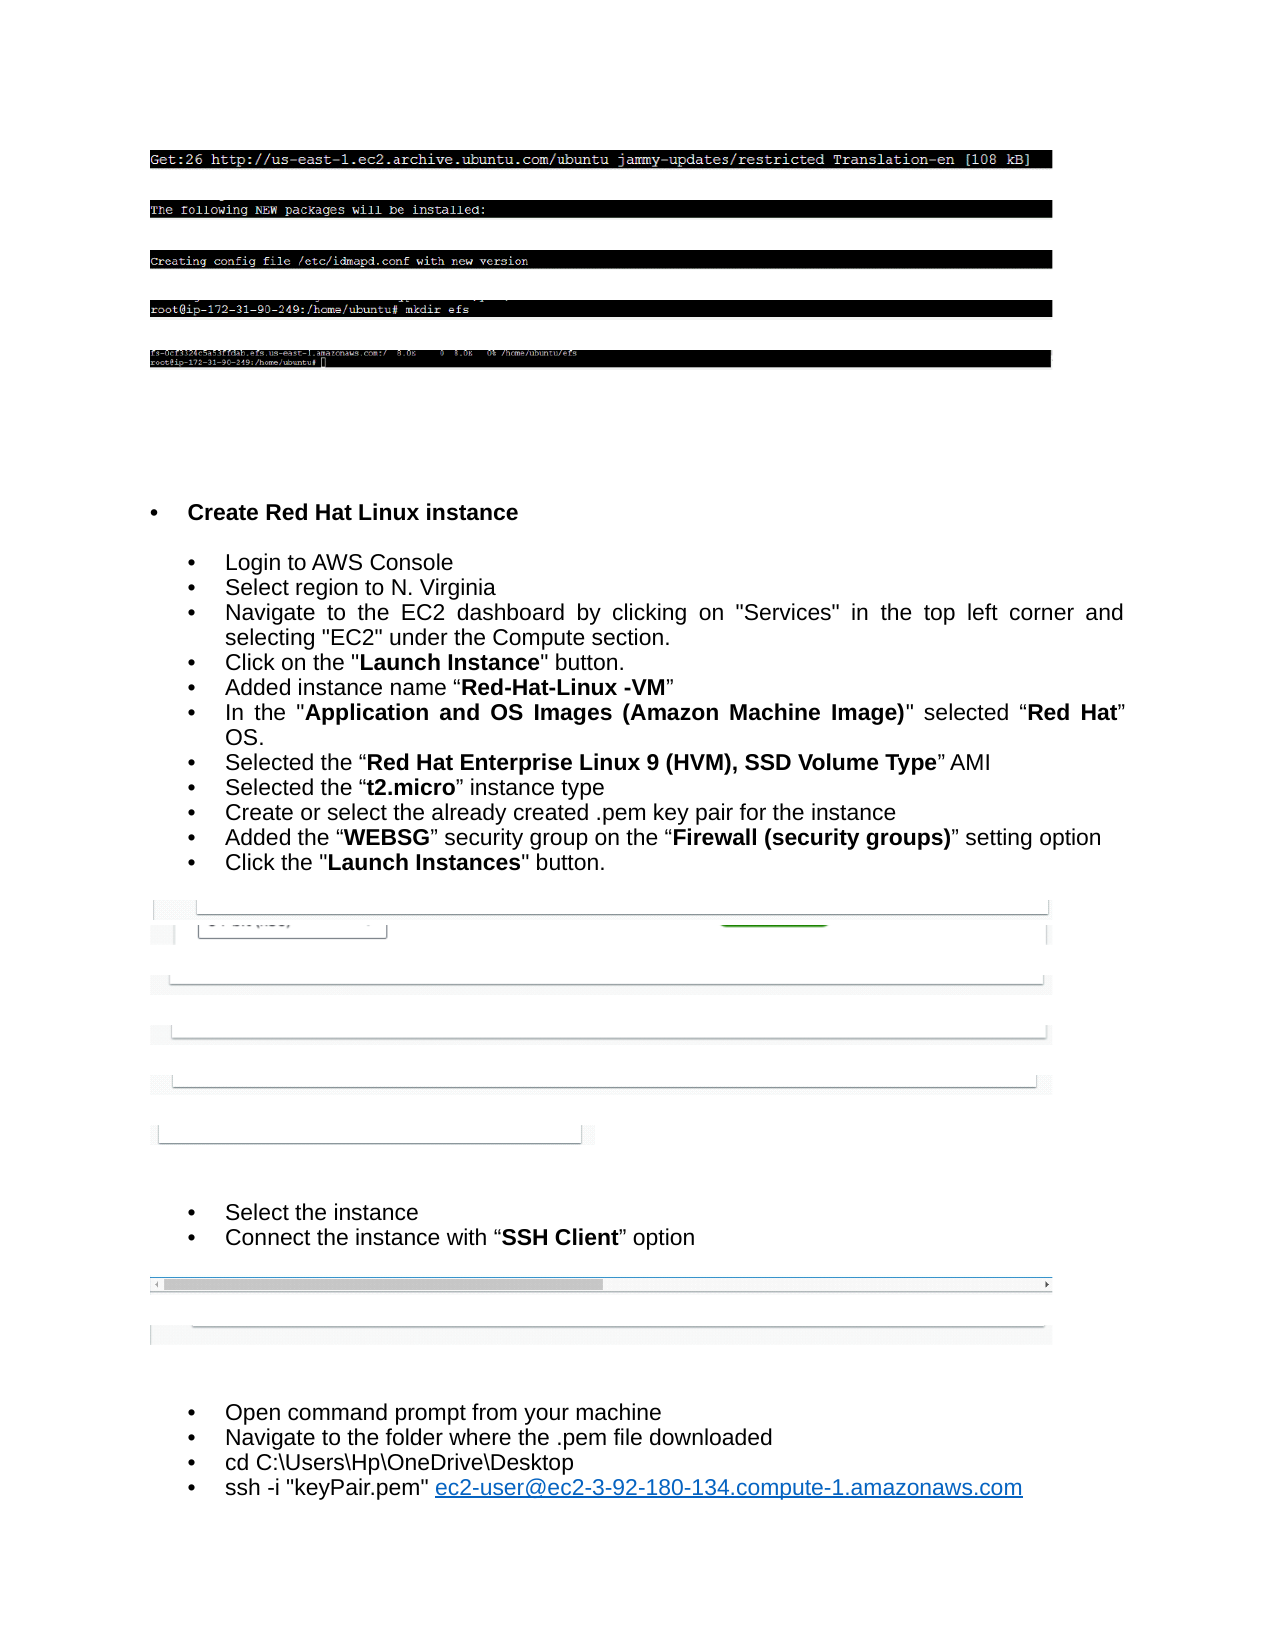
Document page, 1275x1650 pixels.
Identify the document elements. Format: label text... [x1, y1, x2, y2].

list Select region to N. Virginia [187, 575, 1125, 600]
list Login to AWS Console [187, 550, 1125, 575]
list Added instance name “Red-Hat-Linux -VM” [187, 675, 1125, 700]
list Click on the "Launch Instance" button. [187, 650, 1125, 675]
list In the "Application and OS Images (Amazon Machine Image)" selected “Red Hat” OS. [187, 700, 1125, 750]
list Navigate to the folder where the .pem file downloaded [187, 1425, 1125, 1450]
list ssh -i "keyPair.pem" ec2-user@ec2-3-92-180-134.compute-1.amazonaws.com [187, 1475, 1125, 1500]
list Selected the “t2.micro” instance type [187, 775, 1125, 800]
list Create Red Hat Linux instance [150, 500, 1125, 525]
list cd C:\Users\Hp\OneDrive\Desktop [187, 1450, 1125, 1475]
list Open command prompt from your machine [187, 1400, 1125, 1425]
list Navigate to the EC2 dashboard by clicking on "Services" in the top left corner and selecting "EC2" under the Compute section. [187, 600, 1125, 650]
list Selected the “Red Hat Enterprise Linux 9 (HVM), SSD Volume Type” AMI [187, 750, 1125, 775]
list Connect the instance with “SSH Client” option [187, 1225, 1125, 1250]
list Click the "Launch Instances" button. [187, 850, 1125, 875]
list Select the instance [187, 1200, 1125, 1225]
list Create or select the already created .pem key pair for the instance [187, 800, 1125, 825]
list Added the “WEBSG” security group on the “Firewall (security groups)” setting option [187, 825, 1125, 850]
